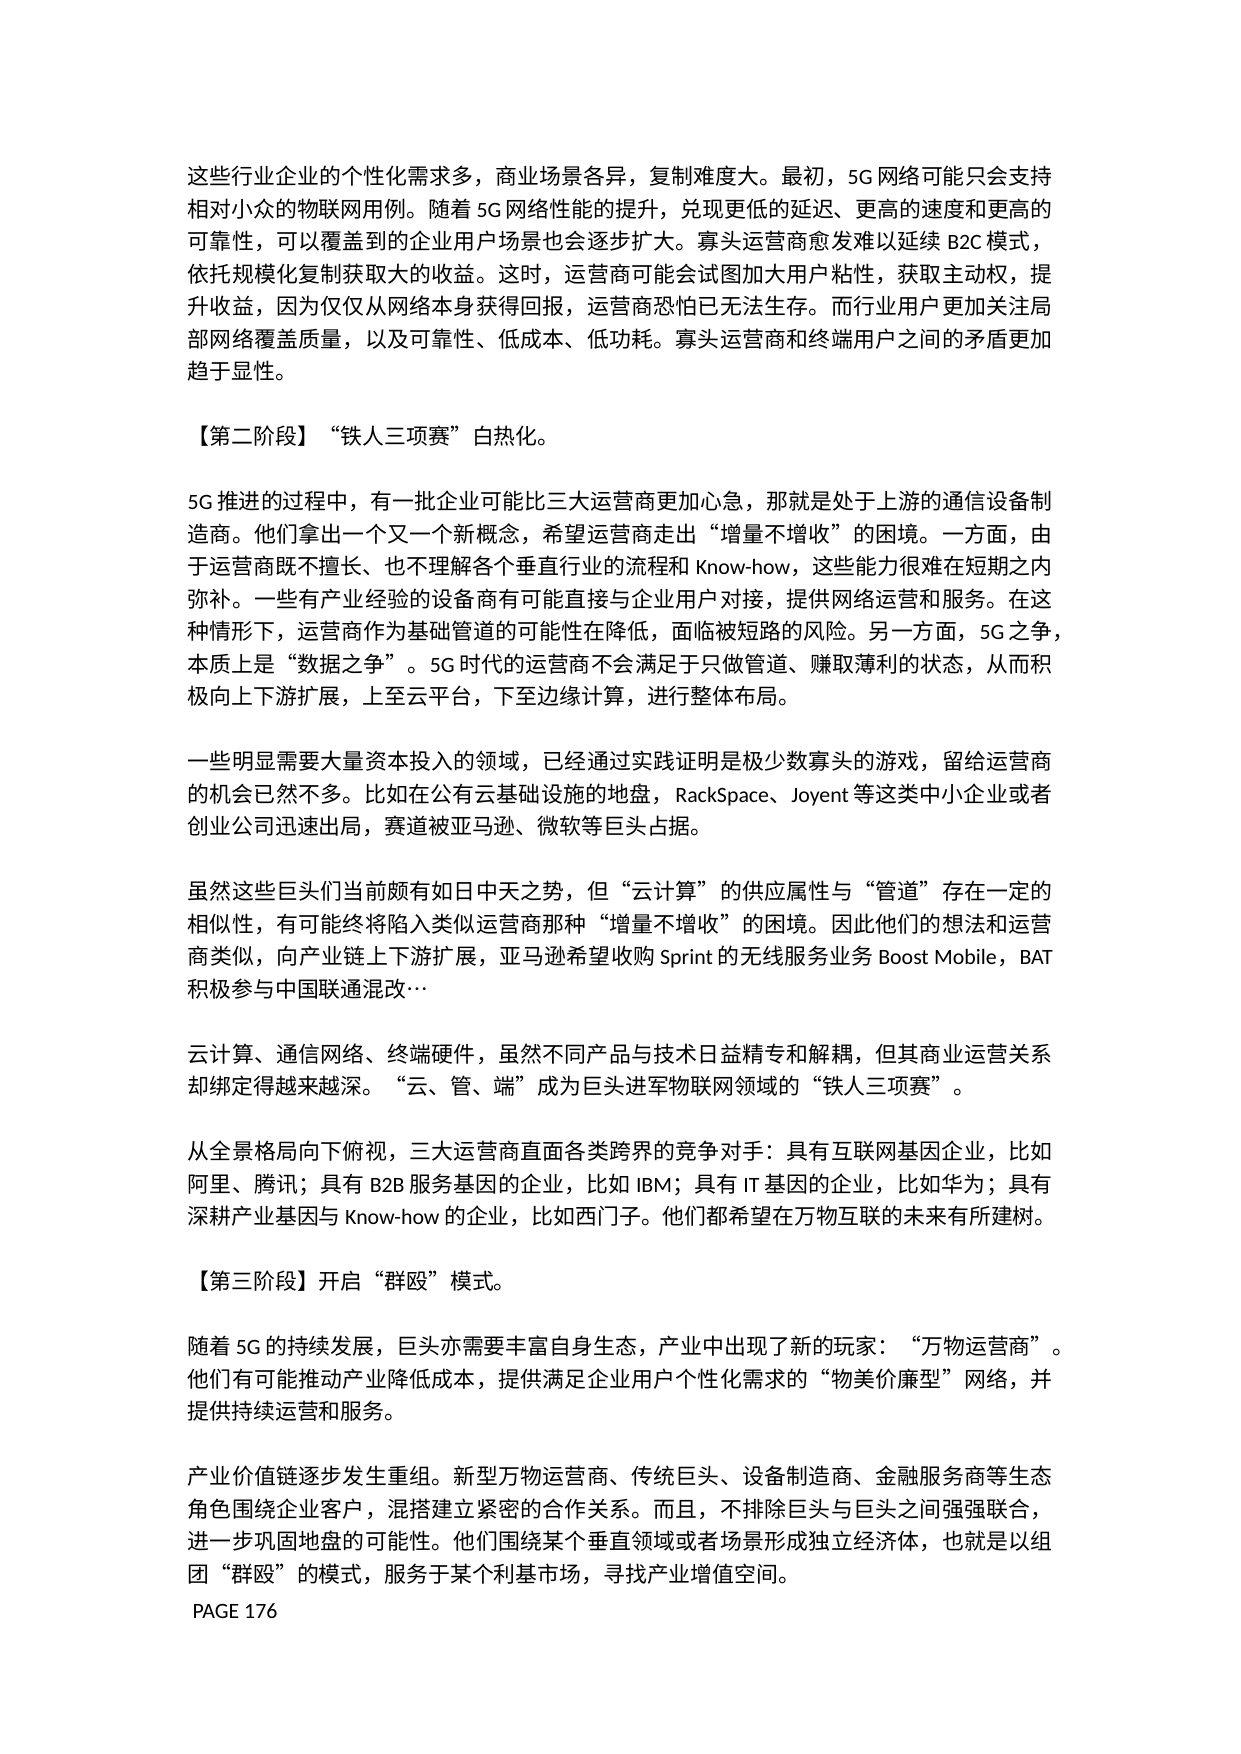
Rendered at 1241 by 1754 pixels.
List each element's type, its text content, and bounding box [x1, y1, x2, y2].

text 云计算、通信网络、终端硬件，虽然不同产品与技术日益精专和解耦，但其商业运营关系却绑定得越来越深。“云、管、端”成为巨头进军物联网领域的“铁人三项赛”。 [187, 1036, 1053, 1101]
text 产业价值链逐步发生重组。新型万物运营商、传统巨头、设备制造商、金融服务商等生态角色围绕企业客户，混搭建立紧密的合作关系。而且，不排除巨头与巨头之间强强联合，进一步巩固地盘的可能性。他们围绕某个垂直领域或者场景形成独立经济体，也就是以组团“群殴”的模式，服务于某个利基市场，寻找产业增值空间。 [187, 1459, 1053, 1589]
text 从全景格局向下俯视，三大运营商直面各类跨界的竞争对手：具有互联网基因企业，比如阿里、腾讯；具有B2B服务基因的企业，比如IBM；具有IT基因的企业，比如华为；具有深耕产业基因与Know-how的企业，比如西门子。他们都希望在万物互联的未来有所建树。 [187, 1134, 1053, 1231]
text 随着5G的持续发展，巨头亦需要丰富自身生态，产业中出现了新的玩家：“万物运营商”。他们有可能推动产业降低成本，提供满足企业用户个性化需求的“物美价廉型”网络，并提供持续运营和服务。 [187, 1329, 1053, 1426]
text 5G推进的过程中，有一批企业可能比三大运营商更加心急，那就是处于上游的通信设备制造商。他们拿出一个又一个新概念，希望运营商走出“增量不增收”的困境。一方面，由于运营商既不擅长、也不理解各个垂直行业的流程和Know-how，这些能力很难在短期之内弥补。一些有产业经验的设备商有可能直接与企业用户对接，提供网络运营和服务。在这种情形下，运营商作为基础管道的可能性在降低，面临被短路的风险。另一方面，5G之争，本质上是“数据之争”。5G时代的运营商不会满足于只做管道、赚取薄利的状态，从而积极向上下游扩展，上至云平台，下至边缘计算，进行整体布局。 [187, 484, 1053, 711]
text 一些明显需要大量资本投入的领域，已经通过实践证明是极少数寡头的游戏，留给运营商的机会已然不多。比如在公有云基础设施的地盘，RackSpace、Joyent等这类中小企业或者创业公司迅速出局，赛道被亚马逊、微软等巨头占据。 [187, 744, 1053, 841]
text 【第三阶段】开启“群殴”模式。 [187, 1264, 1053, 1296]
text 【第二阶段】“铁人三项赛”白热化。 [187, 419, 1053, 451]
text 虽然这些巨头们当前颇有如日中天之势，但“云计算”的供应属性与“管道”存在一定的相似性，有可能终将陷入类似运营商那种“增量不增收”的困境。因此他们的想法和运营商类似，向产业链上下游扩展，亚马逊希望收购Sprint的无线服务业务Boost Mobile，BAT积极参与中国联通混改… [187, 874, 1053, 1004]
text 这些行业企业的个性化需求多，商业场景各异，复制难度大。最初，5G网络可能只会支持相对小众的物联网用例。随着5G网络性能的提升，兑现更低的延迟、更高的速度和更高的可靠性，可以覆盖到的企业用户场景也会逐步扩大。寡头运营商愈发难以延续B2C模式，依托规模化复制获取大的收益。这时，运营商可能会试图加大用户粘性，获取主动权，提升收益，因为仅仅从网络本身获得回报，运营商恐怕已无法生存。而行业用户更加关注局部网络覆盖质量，以及可靠性、低成本、低功耗。寡头运营商和终端用户之间的矛盾更加趋于显性。 [187, 159, 1053, 386]
